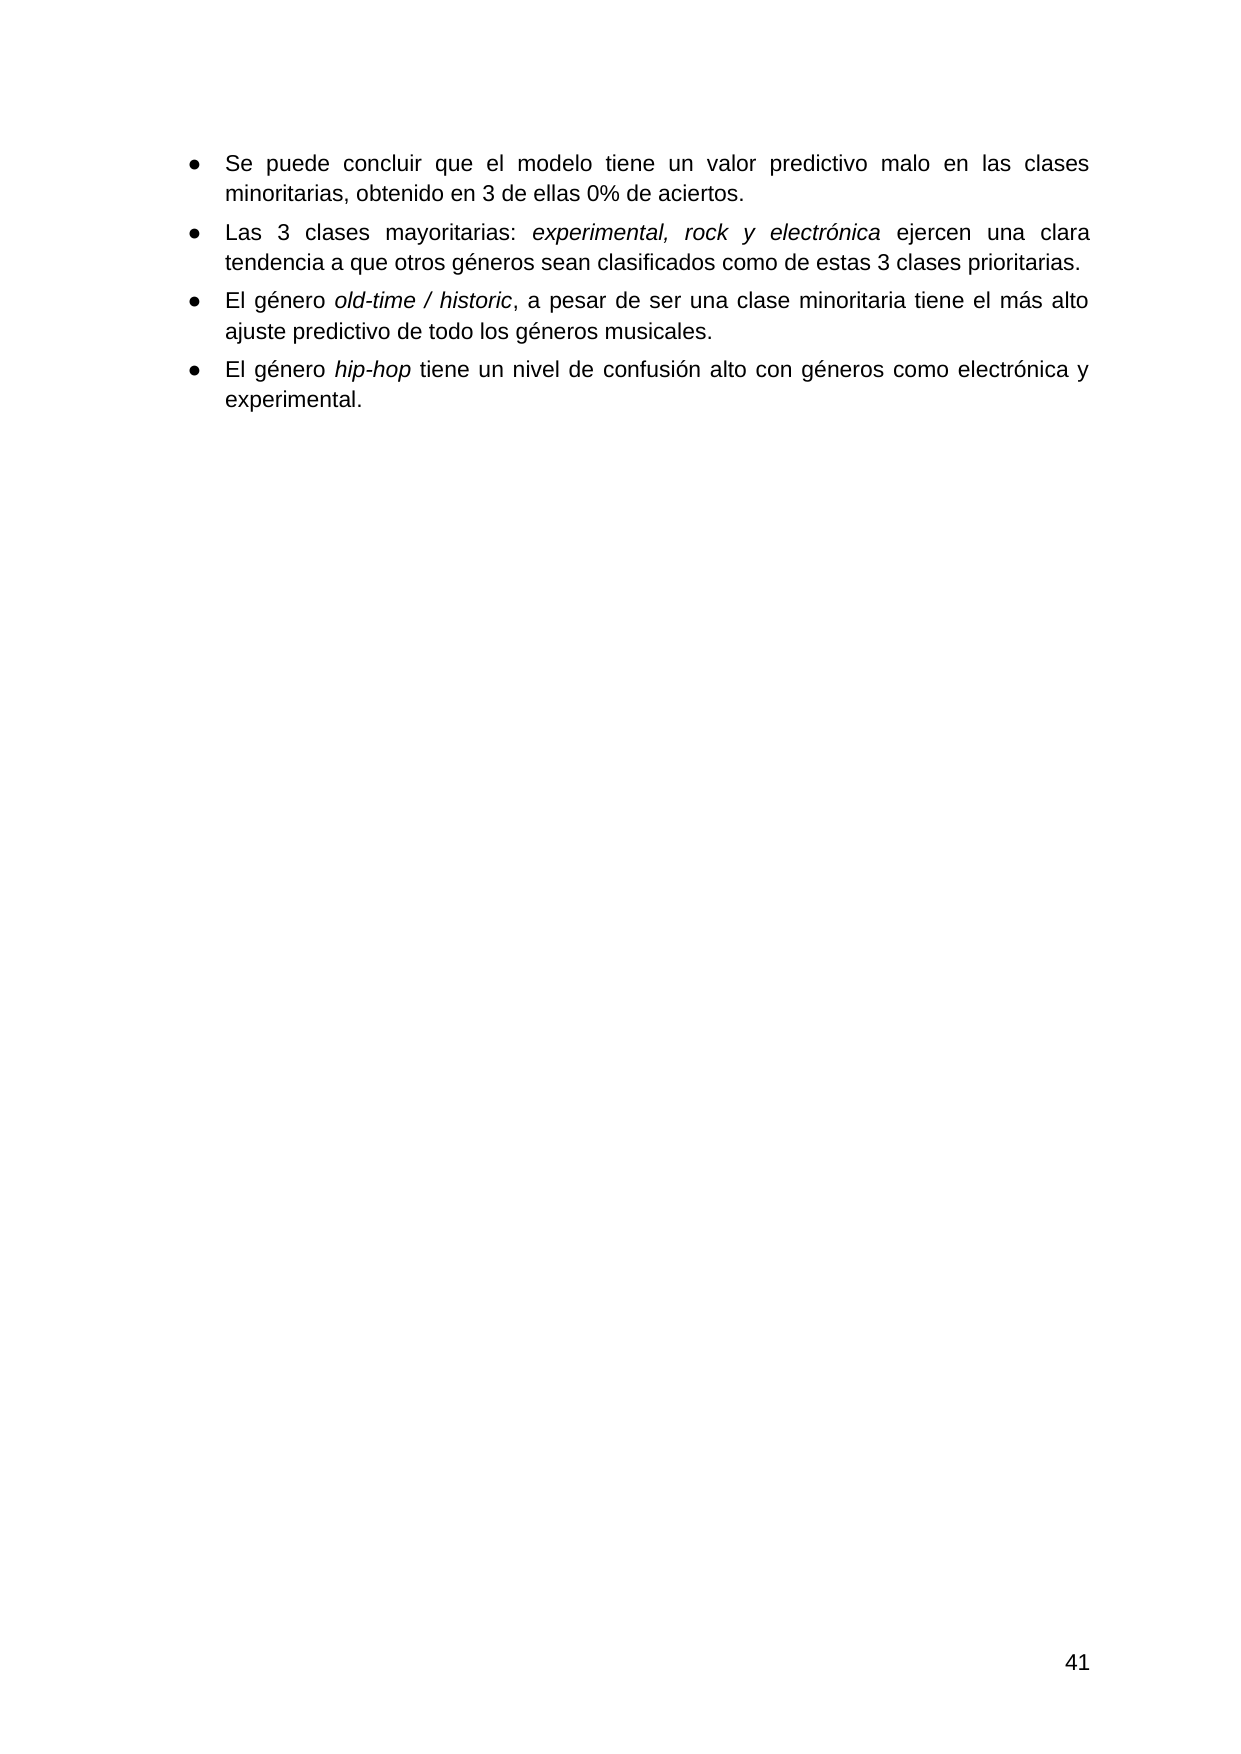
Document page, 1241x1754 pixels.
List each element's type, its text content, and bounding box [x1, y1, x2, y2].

list Se puede concluir que el modelo tiene un valor predictivo malo en las clases minoritarias, obtenido en 3 de ellas 0% de aciertos. [187, 150, 1090, 207]
list Las 3 clases mayoritarias: experimental, rock y electrónica ejercen una clara tendencia a que otros géneros sean clasificados como de estas 3 clases prioritarias. [187, 219, 1090, 275]
list El género old-time / historic, a pesar de ser una clase minoritaria tiene el más alto ajuste predictivo de todo los géneros musicales. [187, 287, 1090, 344]
list El género hip-hop tiene un nivel de confusión alto con géneros como electrónica y experimental. [187, 356, 1090, 413]
